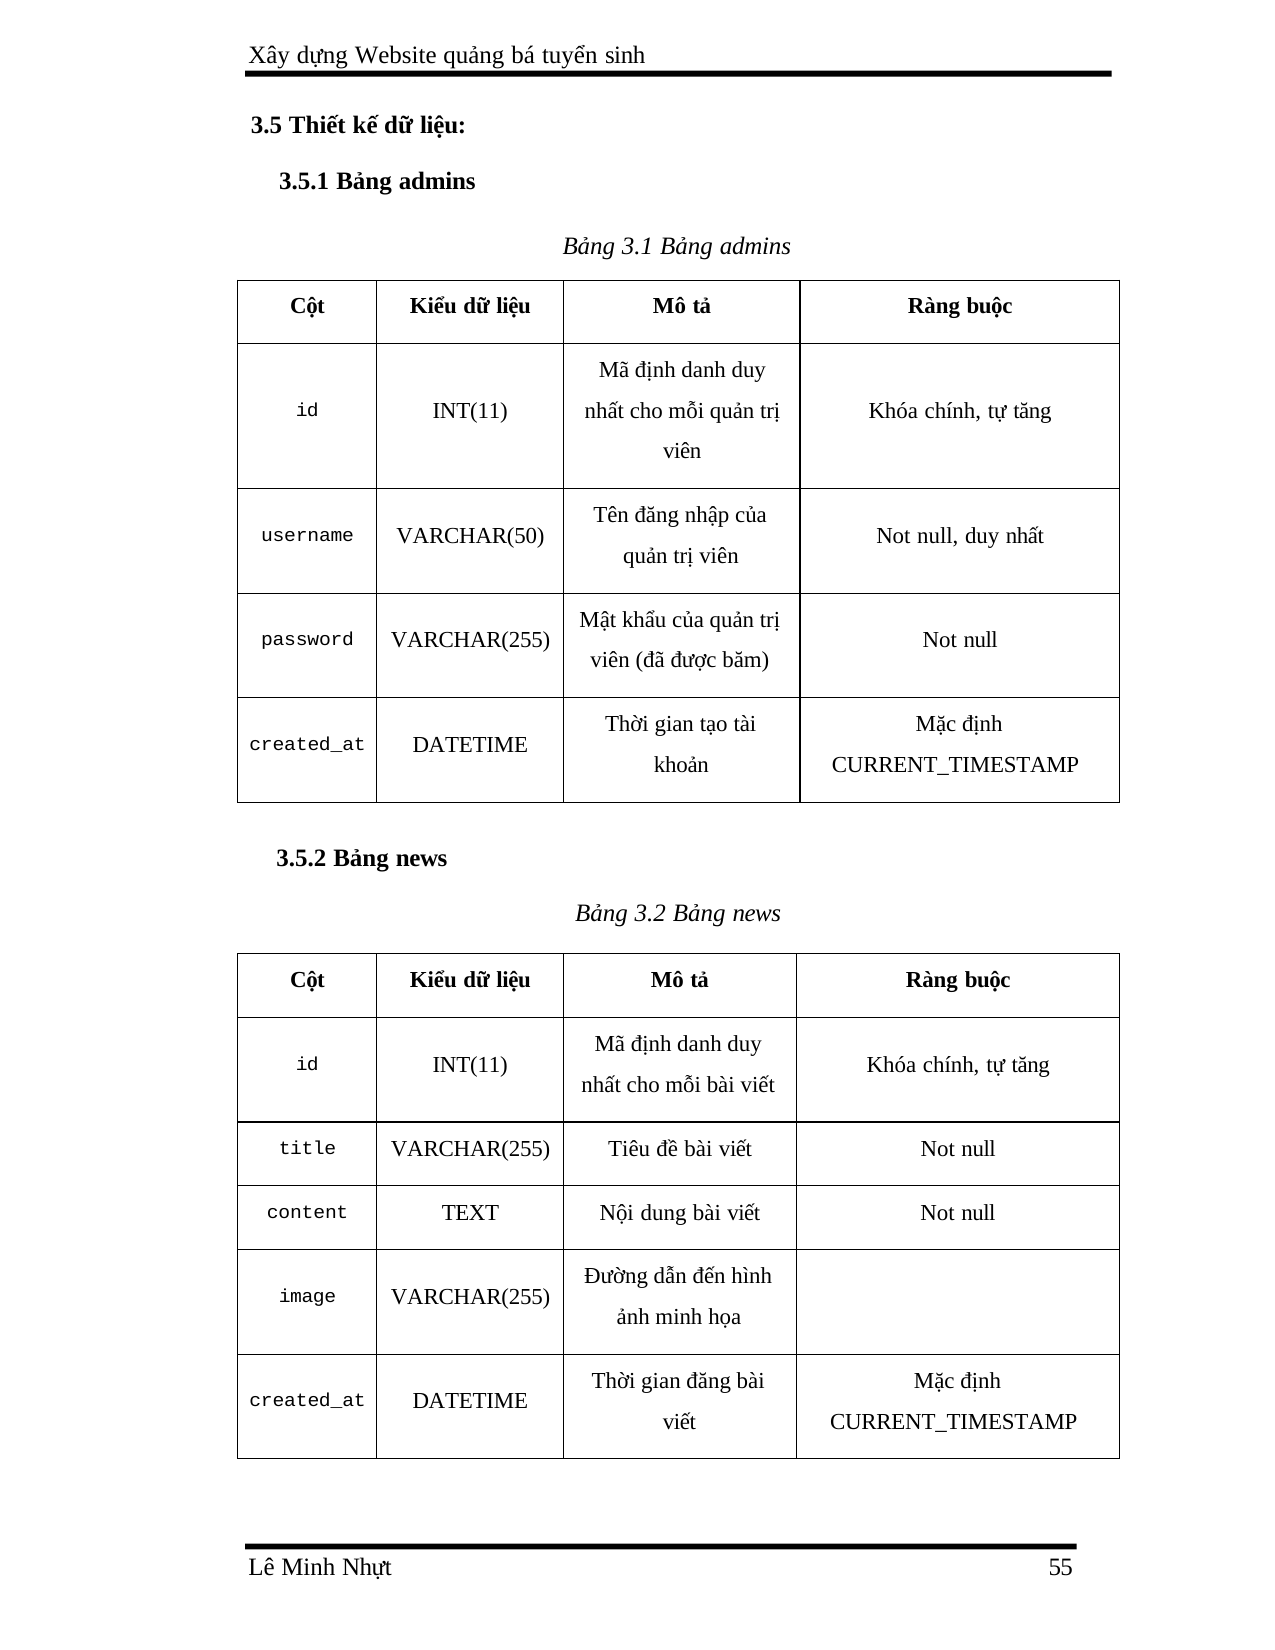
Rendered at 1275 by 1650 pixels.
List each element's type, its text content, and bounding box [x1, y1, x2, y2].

table_header Cột [238, 954, 376, 1017]
subtitle Bảng news [276, 843, 1162, 871]
table_cell Khóa chính, tự tăng [801, 344, 1119, 488]
subtitle Bảng admins [187, 166, 475, 195]
table_cell Mặc định CURRENT_TIMESTAMP [797, 1355, 1119, 1458]
table_cell TEXT [377, 1186, 563, 1249]
table_cell image [238, 1250, 376, 1354]
table_cell VARCHAR(255) [377, 594, 563, 697]
table_header Ràng buộc [797, 954, 1119, 1017]
table_header Ràng buộc [801, 281, 1119, 343]
table_cell id [238, 1018, 376, 1121]
table_cell Mật khẩu của quản trị viên (đã được băm) [564, 594, 799, 697]
table_cell Not null, duy nhất [801, 489, 1119, 593]
table_cell VARCHAR(50) [377, 489, 563, 593]
table_cell title [238, 1123, 376, 1185]
table_cell password [238, 594, 376, 697]
table_cell created_at [238, 1355, 376, 1458]
table_cell DATETIME [377, 698, 563, 802]
table_cell INT(11) [377, 344, 563, 488]
table_cell username [238, 489, 376, 593]
subtitle Thiết kế dữ liệu: [187, 111, 466, 139]
table_cell Not null [797, 1123, 1119, 1185]
table_header Mô tả [564, 954, 796, 1017]
table_cell INT(11) [377, 1018, 563, 1121]
table_cell Tên đăng nhập của quản trị viên [564, 489, 799, 593]
table_cell content [238, 1186, 376, 1249]
table_cell Đường dẫn đến hình ảnh minh họa [564, 1250, 796, 1354]
table_cell Nội dung bài viết [564, 1186, 796, 1249]
table_cell Mặc định CURRENT_TIMESTAMP [801, 698, 1119, 802]
table_cell id [238, 344, 376, 488]
table_cell [797, 1250, 1119, 1354]
table_cell Tiêu đề bài viết [564, 1123, 796, 1185]
table_cell Not null [801, 594, 1119, 697]
table_cell Not null [797, 1186, 1119, 1249]
table_header Cột [238, 281, 376, 343]
table_header Mô tả [564, 281, 799, 343]
table_cell created_at [238, 698, 376, 802]
table_cell Mã định danh duy nhất cho mỗi quản trị viên [564, 344, 799, 488]
table_cell Thời gian đăng bài viết [564, 1355, 796, 1458]
table_header Kiểu dữ liệu [377, 954, 563, 1017]
table_cell DATETIME [377, 1355, 563, 1458]
table_cell Mã định danh duy nhất cho mỗi bài viết [564, 1018, 796, 1121]
table_cell Thời gian tạo tài khoản [564, 698, 799, 802]
table_cell VARCHAR(255) [377, 1123, 563, 1185]
text Bảng 3.2 Bảng news [437, 898, 919, 927]
table_cell VARCHAR(255) [377, 1250, 563, 1354]
table_cell Khóa chính, tự tăng [797, 1018, 1119, 1121]
table_header Kiểu dữ liệu [377, 281, 563, 343]
text Bảng 3.1 Bảng admins [562, 231, 1162, 260]
